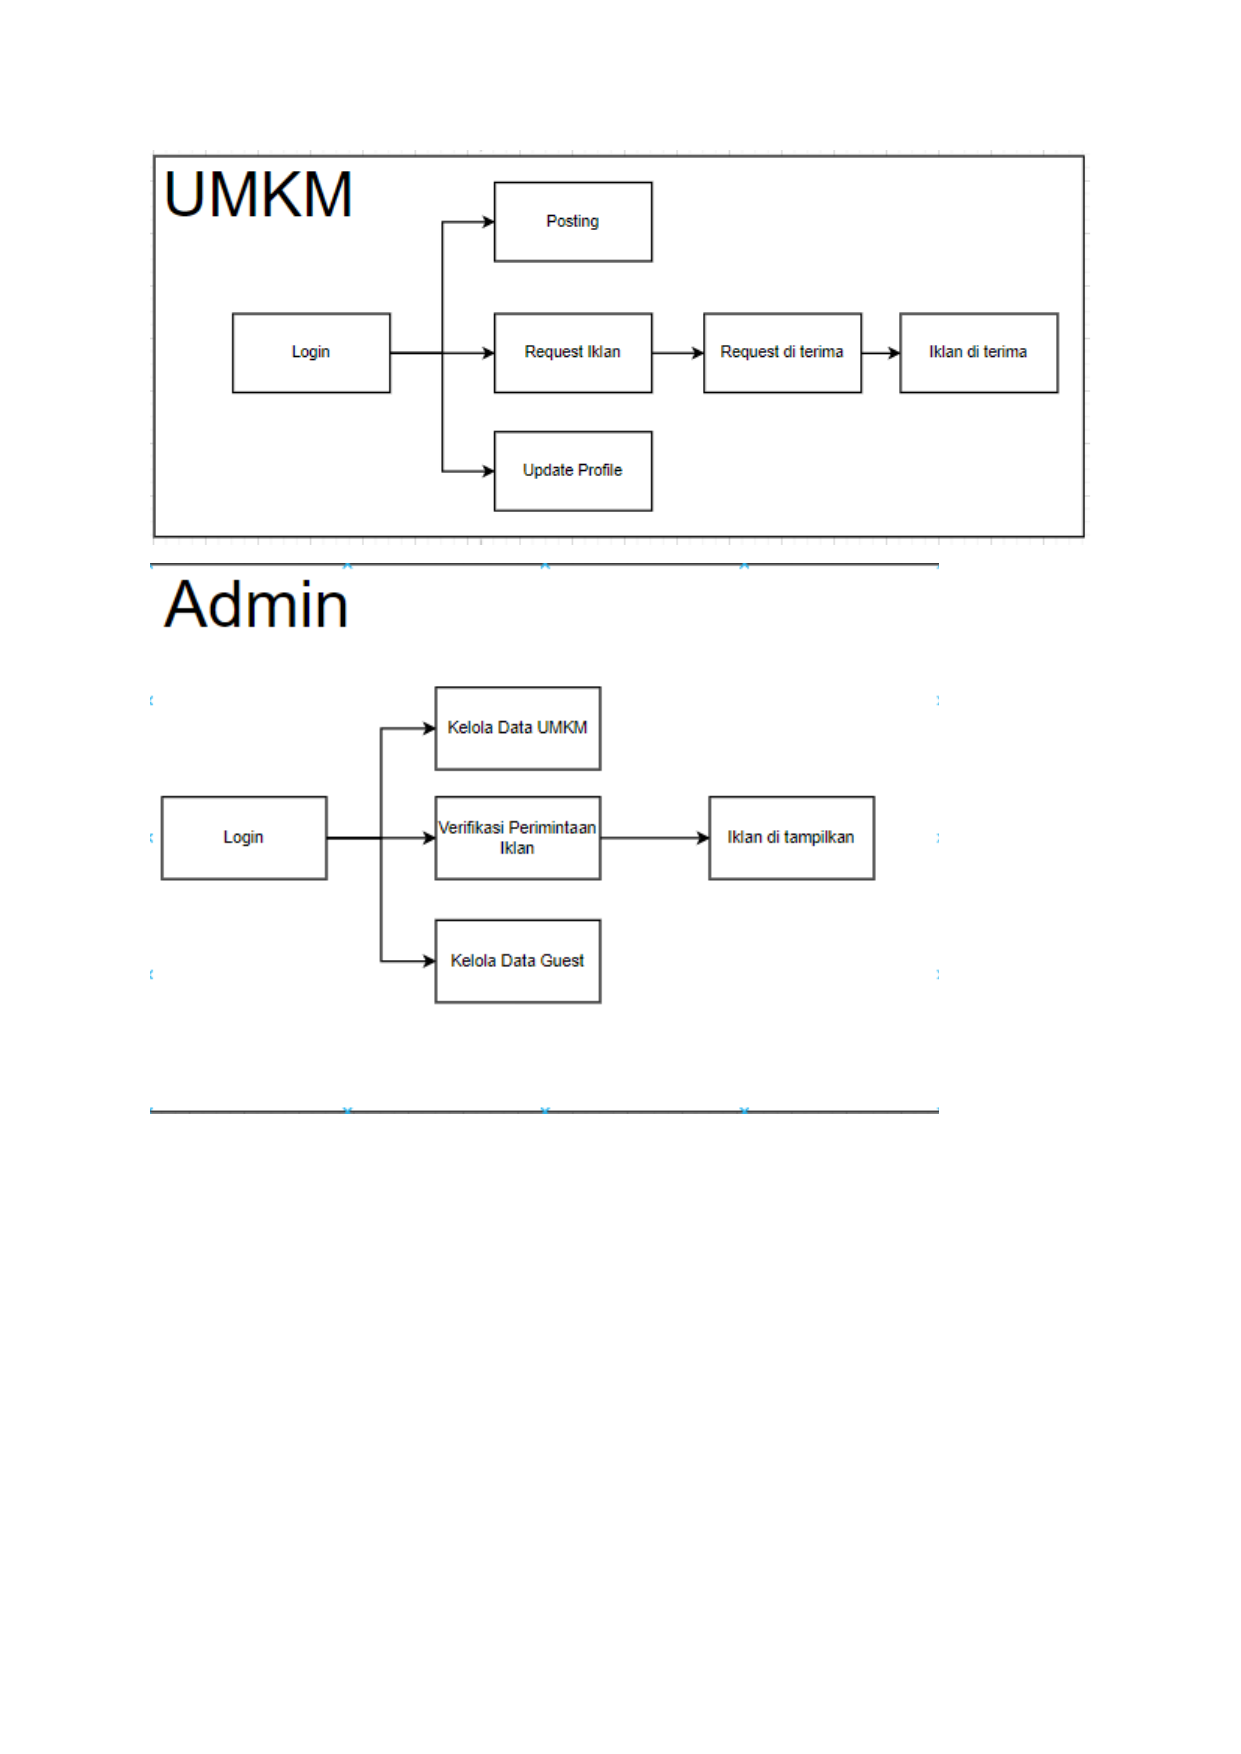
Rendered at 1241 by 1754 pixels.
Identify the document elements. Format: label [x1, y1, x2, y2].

picture [150, 150, 1091, 545]
picture [150, 563, 939, 1114]
